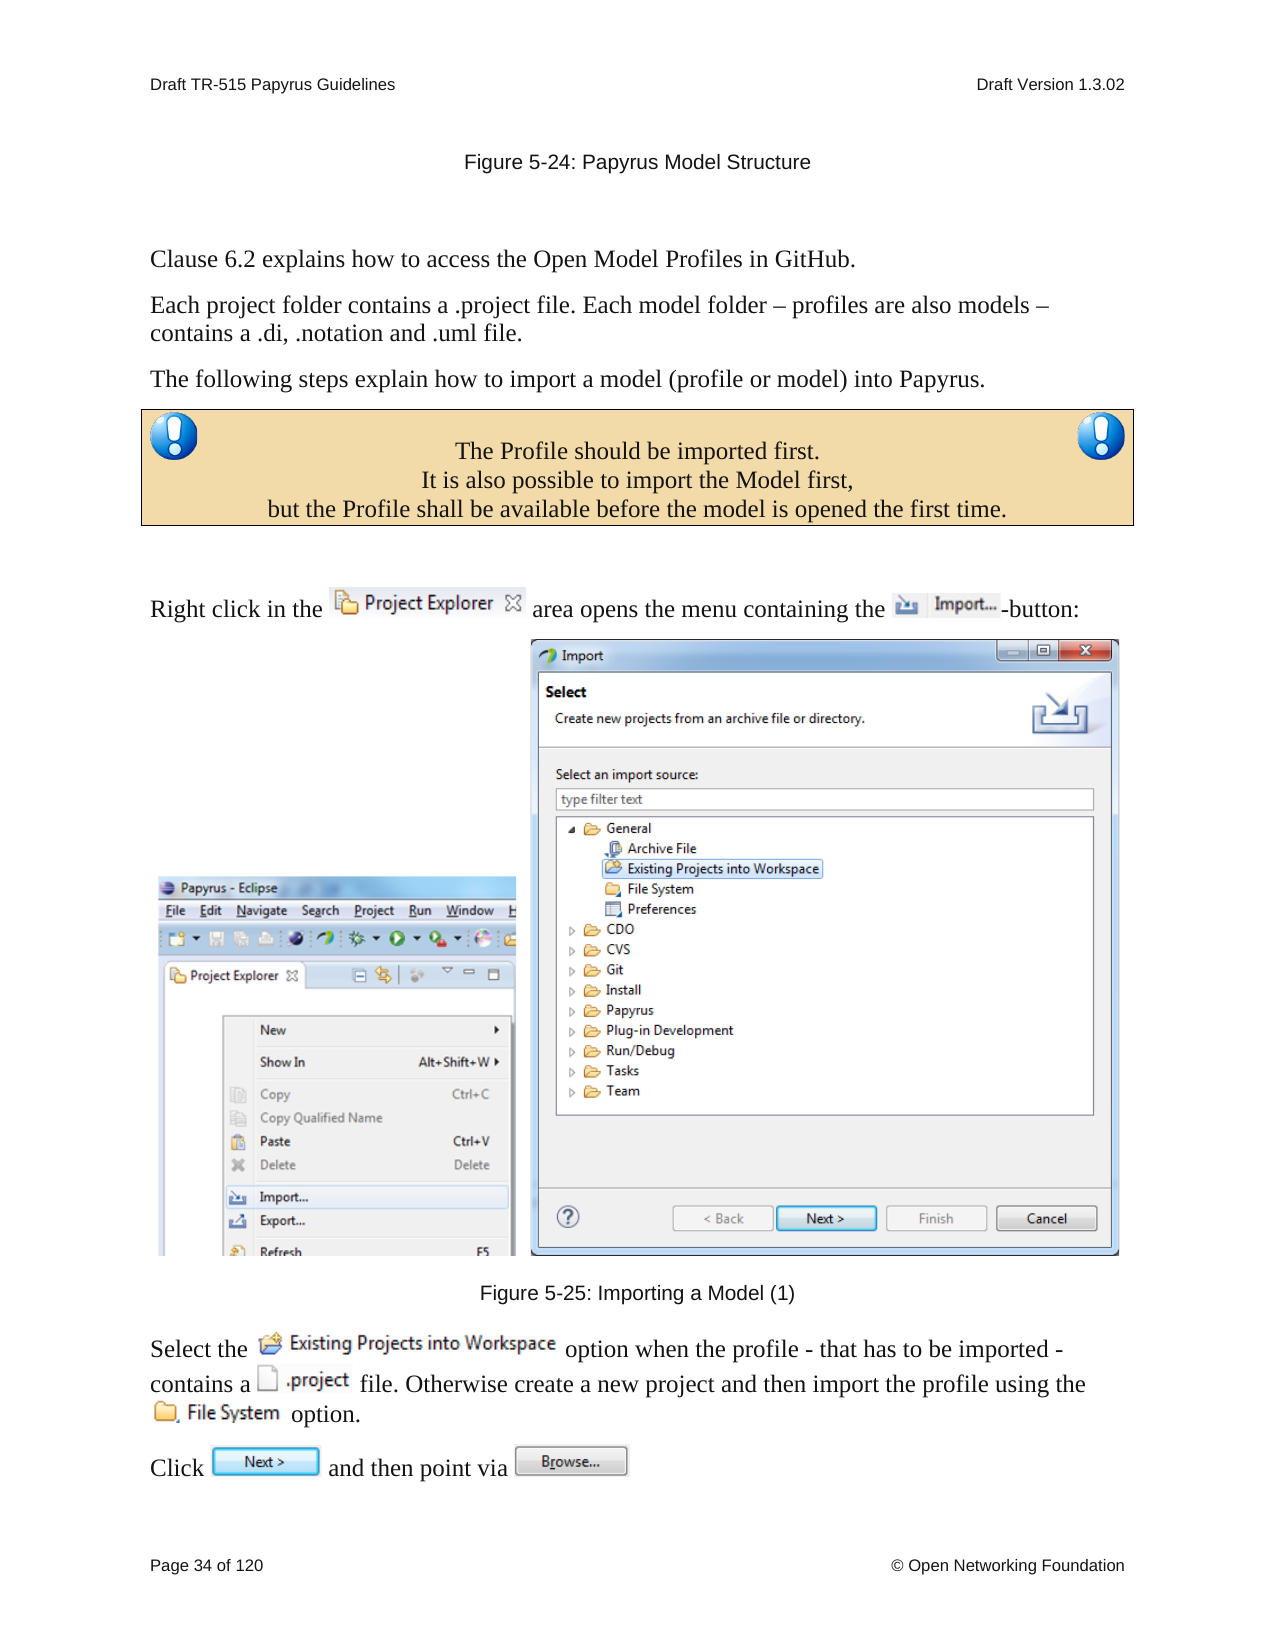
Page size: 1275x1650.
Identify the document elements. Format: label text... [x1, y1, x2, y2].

text Each project folder contains a .project file. Each model folder – profiles are also models – contains a .di, .notation and .uml file. [150, 290, 1125, 347]
picture [150, 1398, 285, 1423]
picture [210, 1445, 322, 1477]
text Click and then point via [150, 1444, 1125, 1482]
picture [891, 593, 1001, 618]
picture [254, 1329, 559, 1358]
picture [155, 873, 517, 1256]
picture [329, 587, 526, 618]
text Clause 6.2 explains how to access the Open Model Profiles in GitHub. [150, 244, 1125, 273]
text The Profile should be imported first. It is also possible to import the Model first, but the Profile shall be available before the model is opened the first time. [142, 410, 1133, 525]
picture [530, 639, 1120, 1256]
picture [1077, 412, 1125, 460]
picture [256, 1363, 354, 1393]
picture [150, 412, 198, 460]
picture [514, 1444, 630, 1477]
text The following steps explain how to import a model (profile or model) into Papyrus. [150, 364, 1125, 393]
text Select the option when the profile - that has to be imported - contains a file. Otherwise create a new project and then import the profile using the option. [150, 1329, 1125, 1428]
